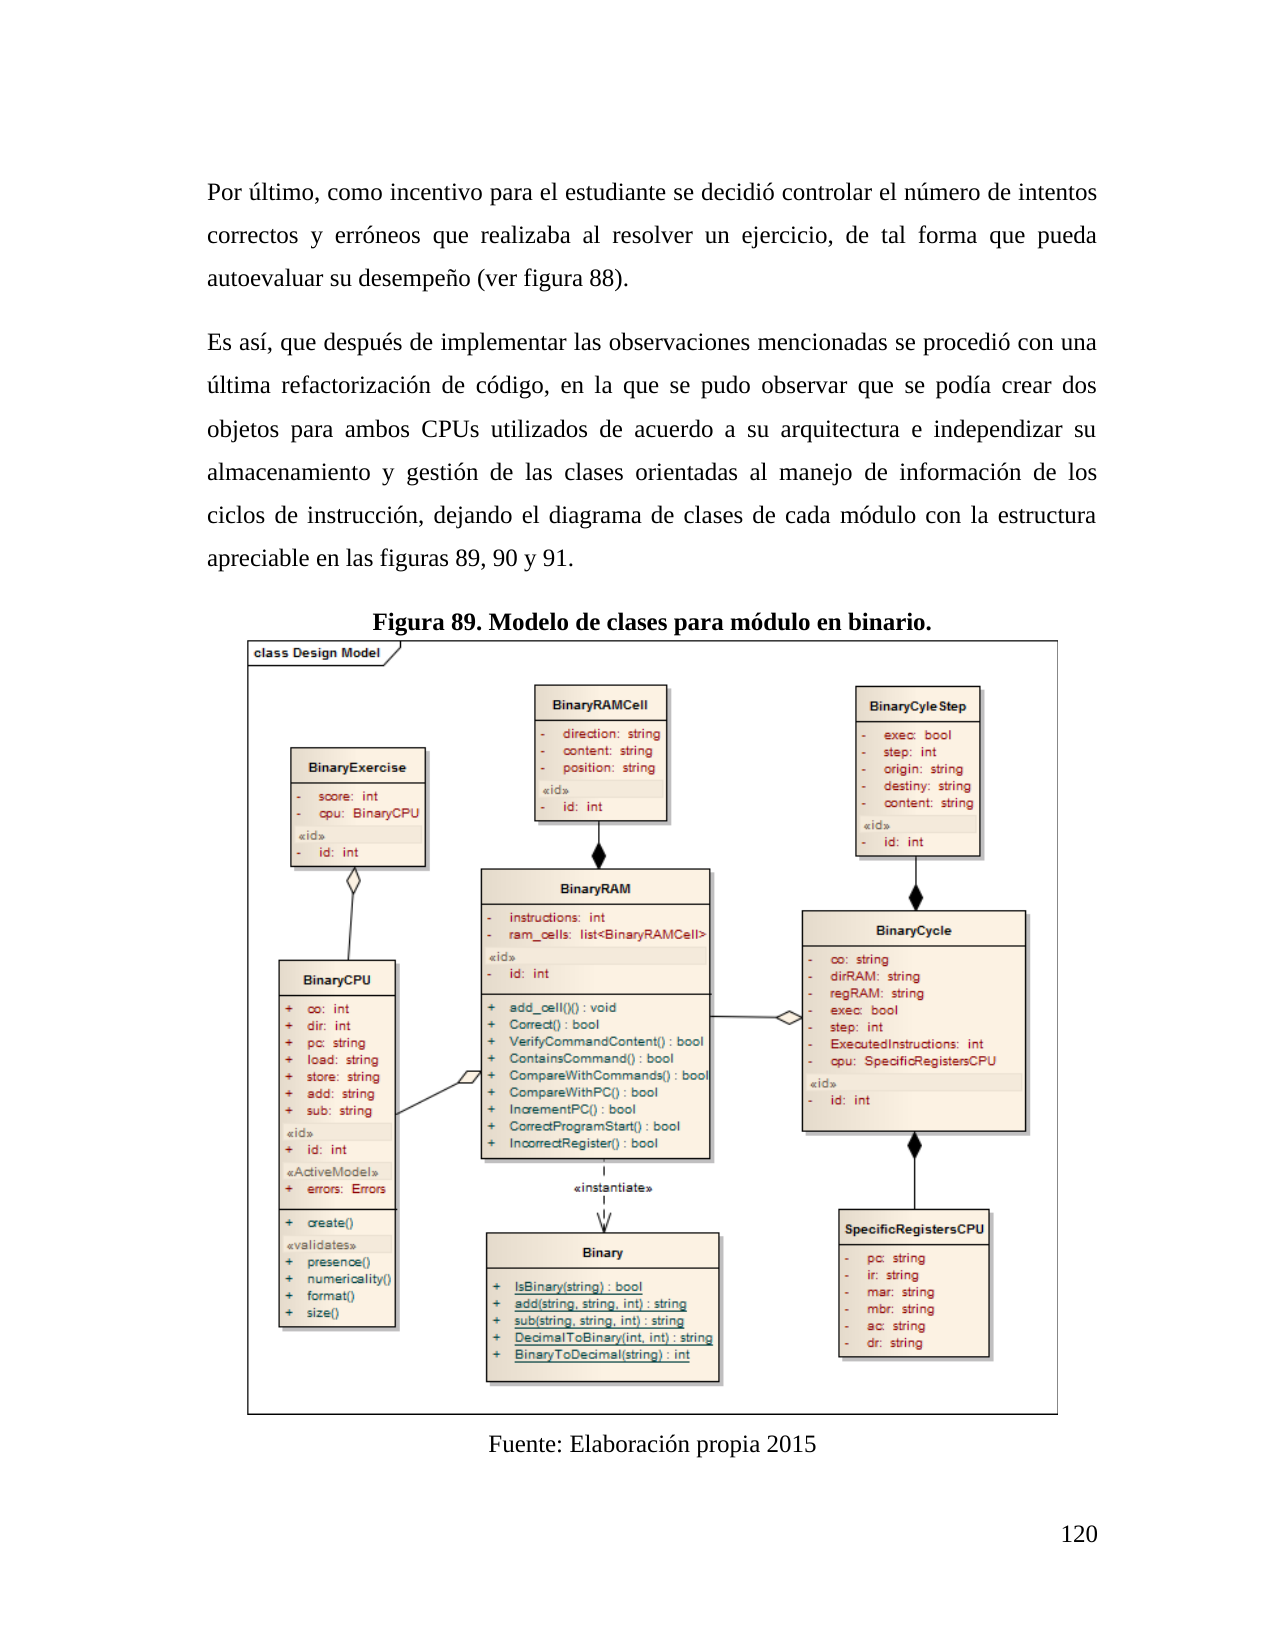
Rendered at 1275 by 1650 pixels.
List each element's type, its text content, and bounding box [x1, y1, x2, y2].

picture [246, 640, 1058, 1415]
text Fuente: Elaboración propia 2015 [207, 1429, 1098, 1458]
text Por último, como incentivo para el estudiante se decidió controlar el número de intentos correctos y erróneos que realizaba al resolver un ejercicio, de tal forma que pueda autoevaluar su desempeño (ver figura 88). [207, 177, 1098, 292]
text Es así, que después de implementar las observaciones mencionadas se procedió con una última refactorización de código, en la que se pudo observar que se podía crear dos objetos para ambos CPUs utilizados de acuerdo a su arquitectura e independizar su almacenamiento y gestión de las clases orientadas al manejo de información de los ciclos de instrucción, dejando el diagrama de clases de cada módulo con la estructura apreciable en las figuras 89, 90 y 91. [207, 327, 1098, 572]
subtitle Figura 89. Modelo de clases para módulo en binario. [207, 607, 1098, 636]
